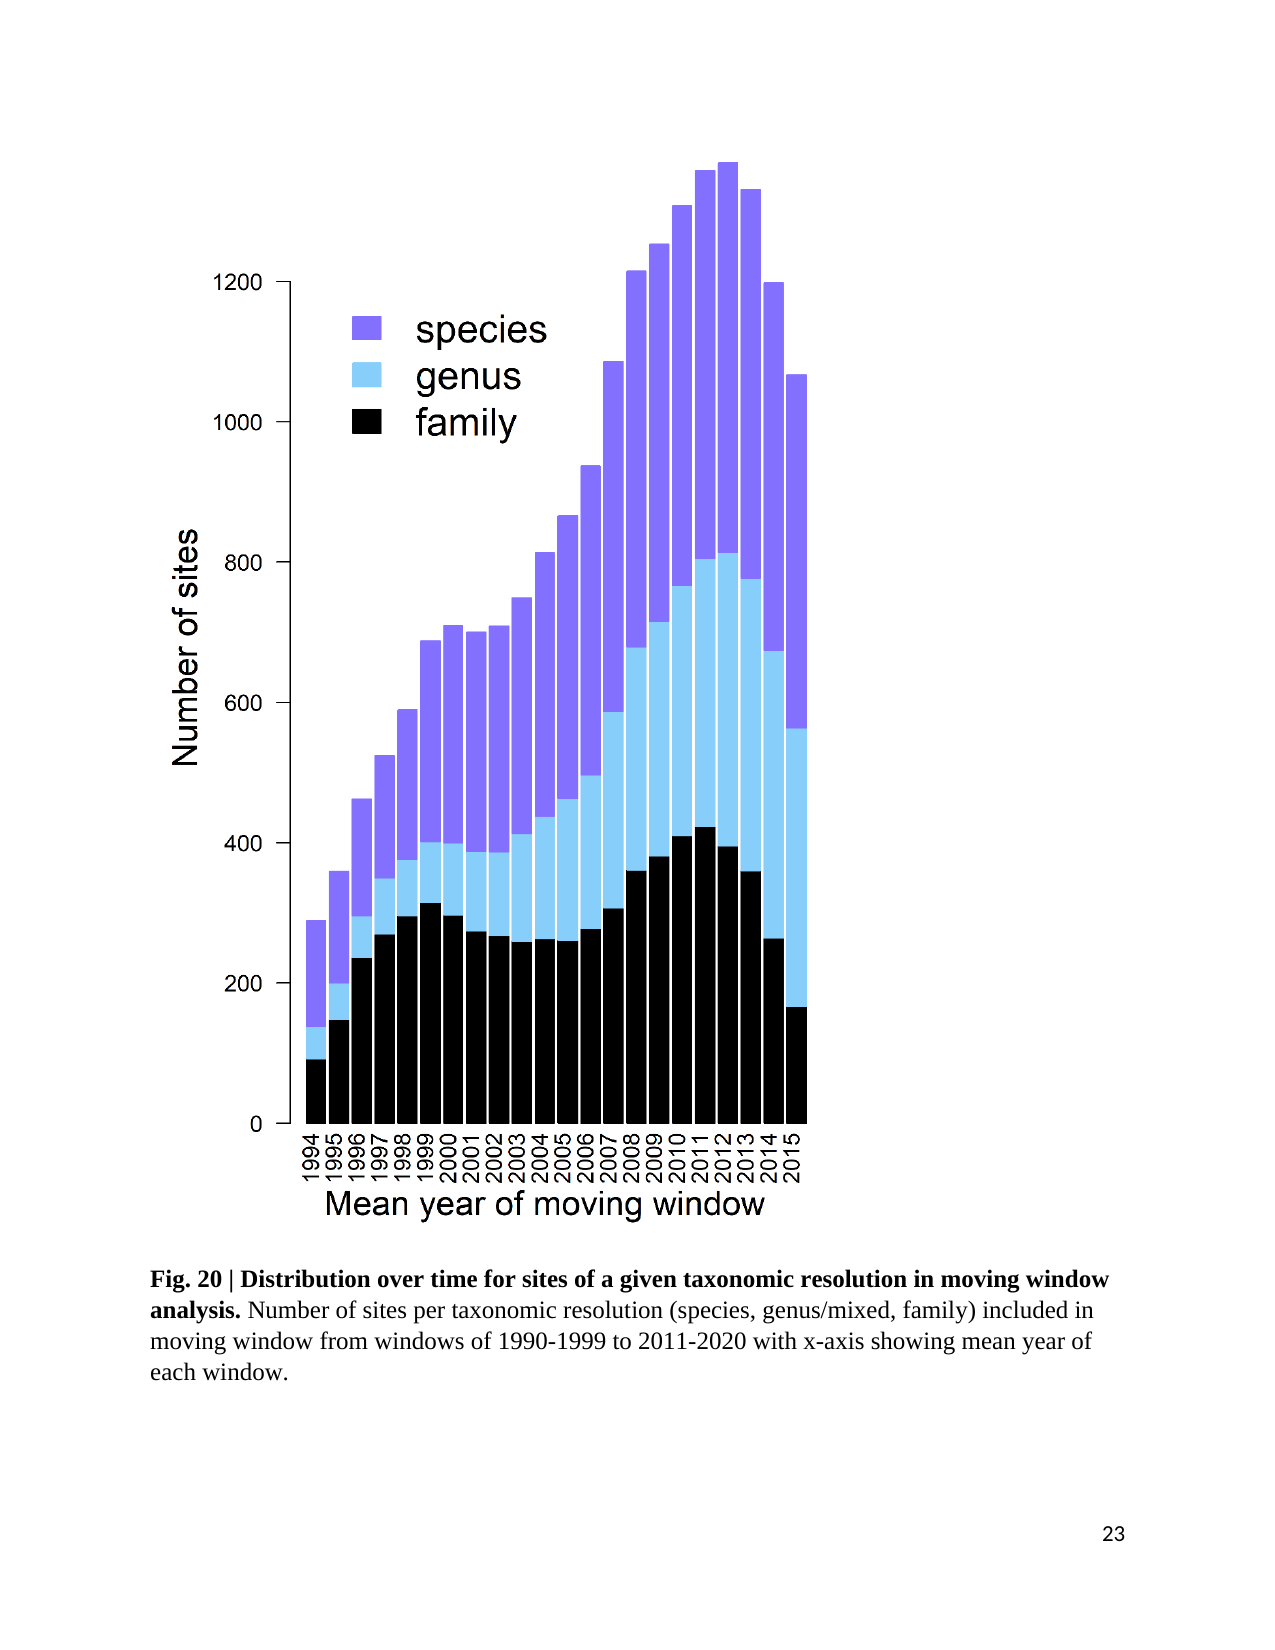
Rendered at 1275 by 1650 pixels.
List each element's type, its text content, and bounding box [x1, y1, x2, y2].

picture [150, 150, 835, 1245]
text Fig. 20 | Distribution over time for sites of a given taxonomic resolution in moving window analysis. Number of sites per taxonomic resolution (species, genus/mixed, family) included in moving window from windows of 1990-1999 to 2011-2020 with x-axis showing mean year of each window. [150, 1264, 1125, 1386]
